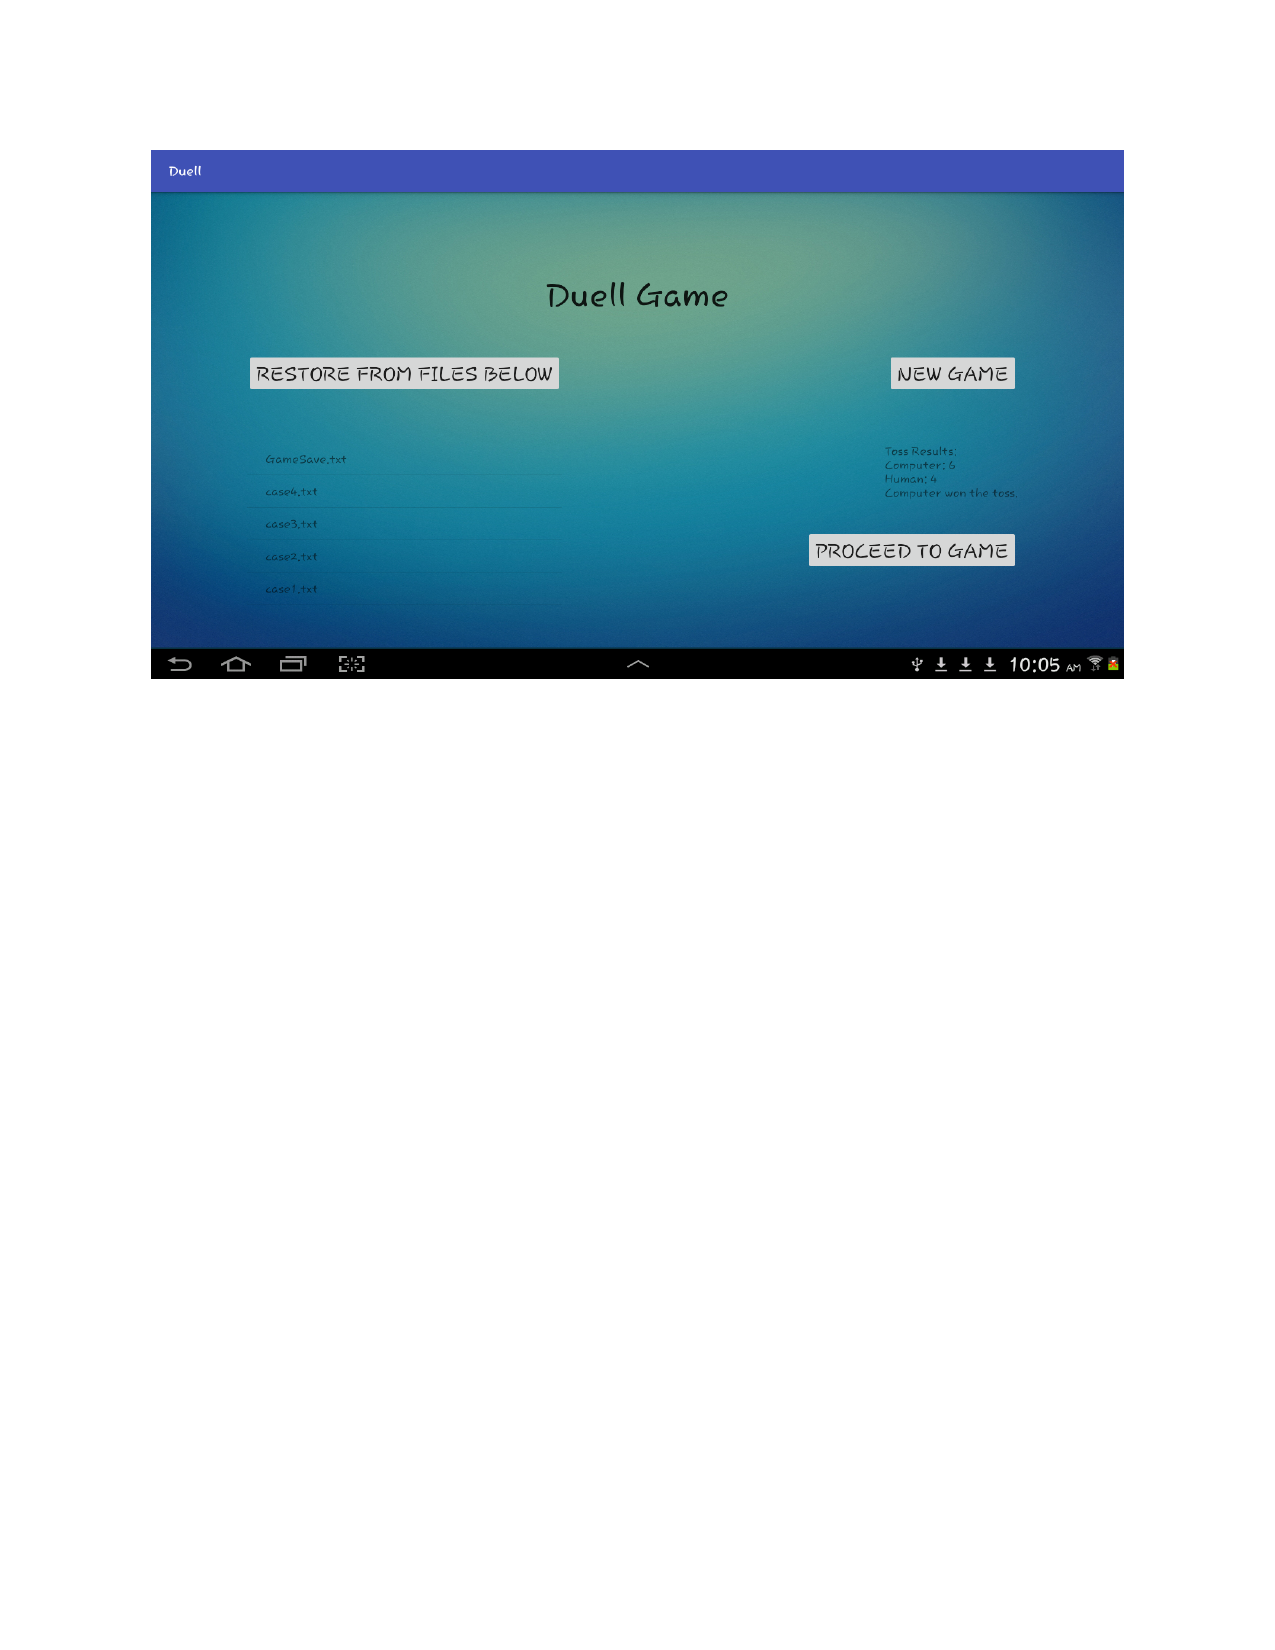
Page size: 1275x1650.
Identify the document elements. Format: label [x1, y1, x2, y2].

picture [151, 150, 1124, 679]
